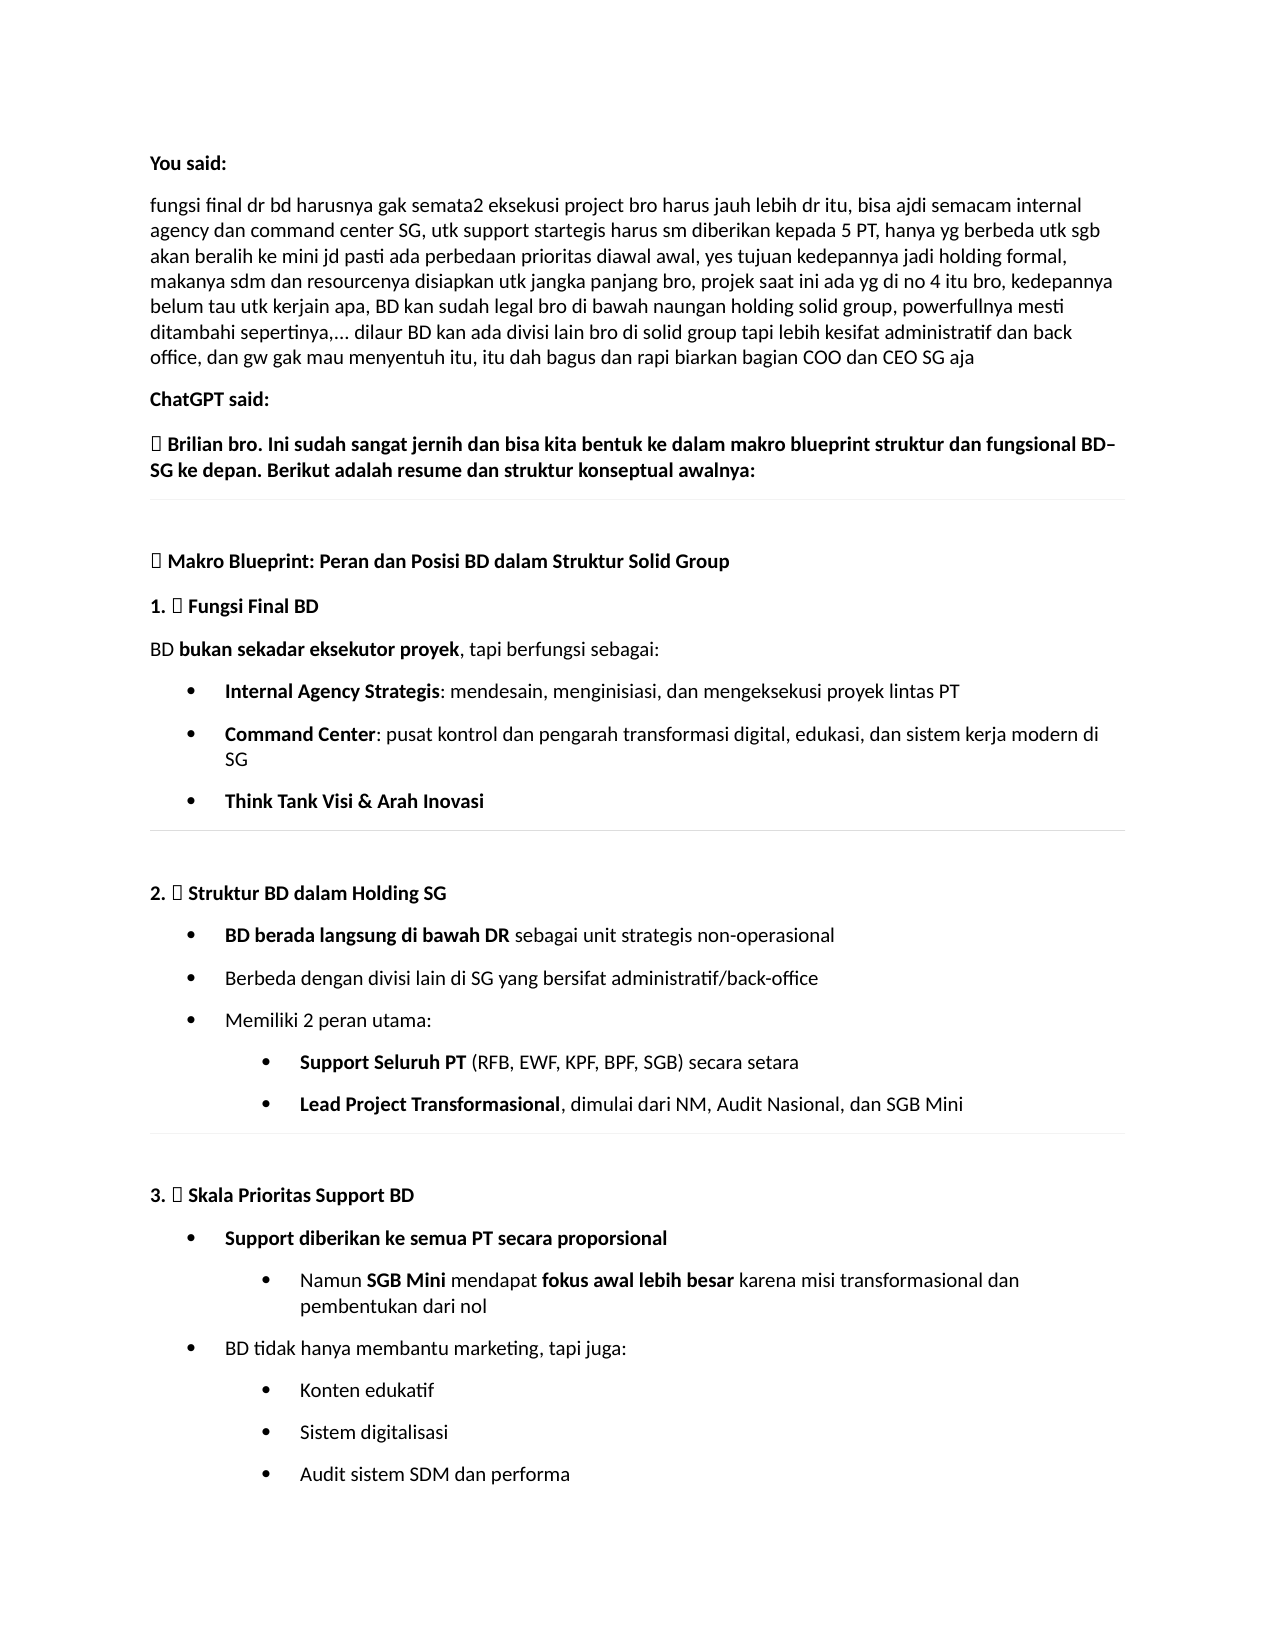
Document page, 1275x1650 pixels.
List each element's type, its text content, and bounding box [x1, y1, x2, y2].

list Think Tank Visi & Arah Inovasi [187, 788, 1125, 814]
text 2. 🏢 Struktur BD dalam Holding SG [150, 878, 1125, 906]
list Sistem digitalisasi [262, 1419, 1125, 1444]
list Lead Project Transformasional, dimulai dari NM, Audit Nasional, dan SGB Mini [262, 1091, 1125, 1116]
text 1. 🧠 Fungsi Final BD [150, 592, 1125, 620]
list Support Seluruh PT (RFB, EWF, KPF, BPF, SGB) secara setara [262, 1049, 1125, 1074]
list Konten edukatif [262, 1377, 1125, 1402]
text You said: [150, 150, 1125, 175]
text ChatGPT said: [150, 387, 1125, 412]
list Internal Agency Strategis: mendesain, menginisiasi, dan mengeksekusi proyek lintas PT [187, 679, 1125, 704]
list Command Center: pusat kontrol dan pengarah transformasi digital, edukasi, dan sistem kerja modern di SG [187, 721, 1125, 772]
list Namun SGB Mini mendapat fokus awal lebih besar karena misi transformasional dan pembentukan dari nol [262, 1267, 1125, 1318]
list Berbeda dengan divisi lain di SG yang bersifat administratif/back-office [187, 965, 1125, 990]
list Memiliki 2 peran utama: [187, 1007, 1125, 1032]
text 🧭 Makro Blueprint: Peran dan Posisi BD dalam Struktur Solid Group [150, 546, 1125, 575]
list BD berada langsung di bawah DR sebagai unit strategis non-operasional [187, 923, 1125, 948]
list Support diberikan ke semua PT secara proporsional [187, 1225, 1125, 1251]
text 3. 📌 Skala Prioritas Support BD [150, 1180, 1125, 1209]
text 💡 Brilian bro. Ini sudah sangat jernih dan bisa kita bentuk ke dalam makro blueprint struktur dan fungsional BD–SG ke depan. Berikut adalah resume dan struktur konseptual awalnya: [150, 429, 1125, 483]
list Audit sistem SDM dan performa [262, 1461, 1125, 1487]
text BD bukan sekadar eksekutor proyek, tapi berfungsi sebagai: [150, 637, 1125, 662]
list BD tidak hanya membantu marketing, tapi juga: [187, 1335, 1125, 1360]
text fungsi final dr bd harusnya gak semata2 eksekusi project bro harus jauh lebih dr itu, bisa ajdi semacam internal agency dan command center SG, utk support startegis harus sm diberikan kepada 5 PT, hanya yg berbeda utk sgb akan beralih ke mini jd pasti ada perbedaan prioritas diawal awal, yes tujuan kedepannya jadi holding formal, makanya sdm dan resourcenya disiapkan utk jangka panjang bro, projek saat ini ada yg di no 4 itu bro, kedepannya belum tau utk kerjain apa, BD kan sudah legal bro di bawah naungan holding solid group, powerfullnya mesti ditambahi sepertinya,... dilaur BD kan ada divisi lain bro di solid group tapi lebih kesifat administratif dan back office, dan gw gak mau menyentuh itu, itu dah bagus dan rapi biarkan bagian COO dan CEO SG aja [150, 192, 1125, 370]
